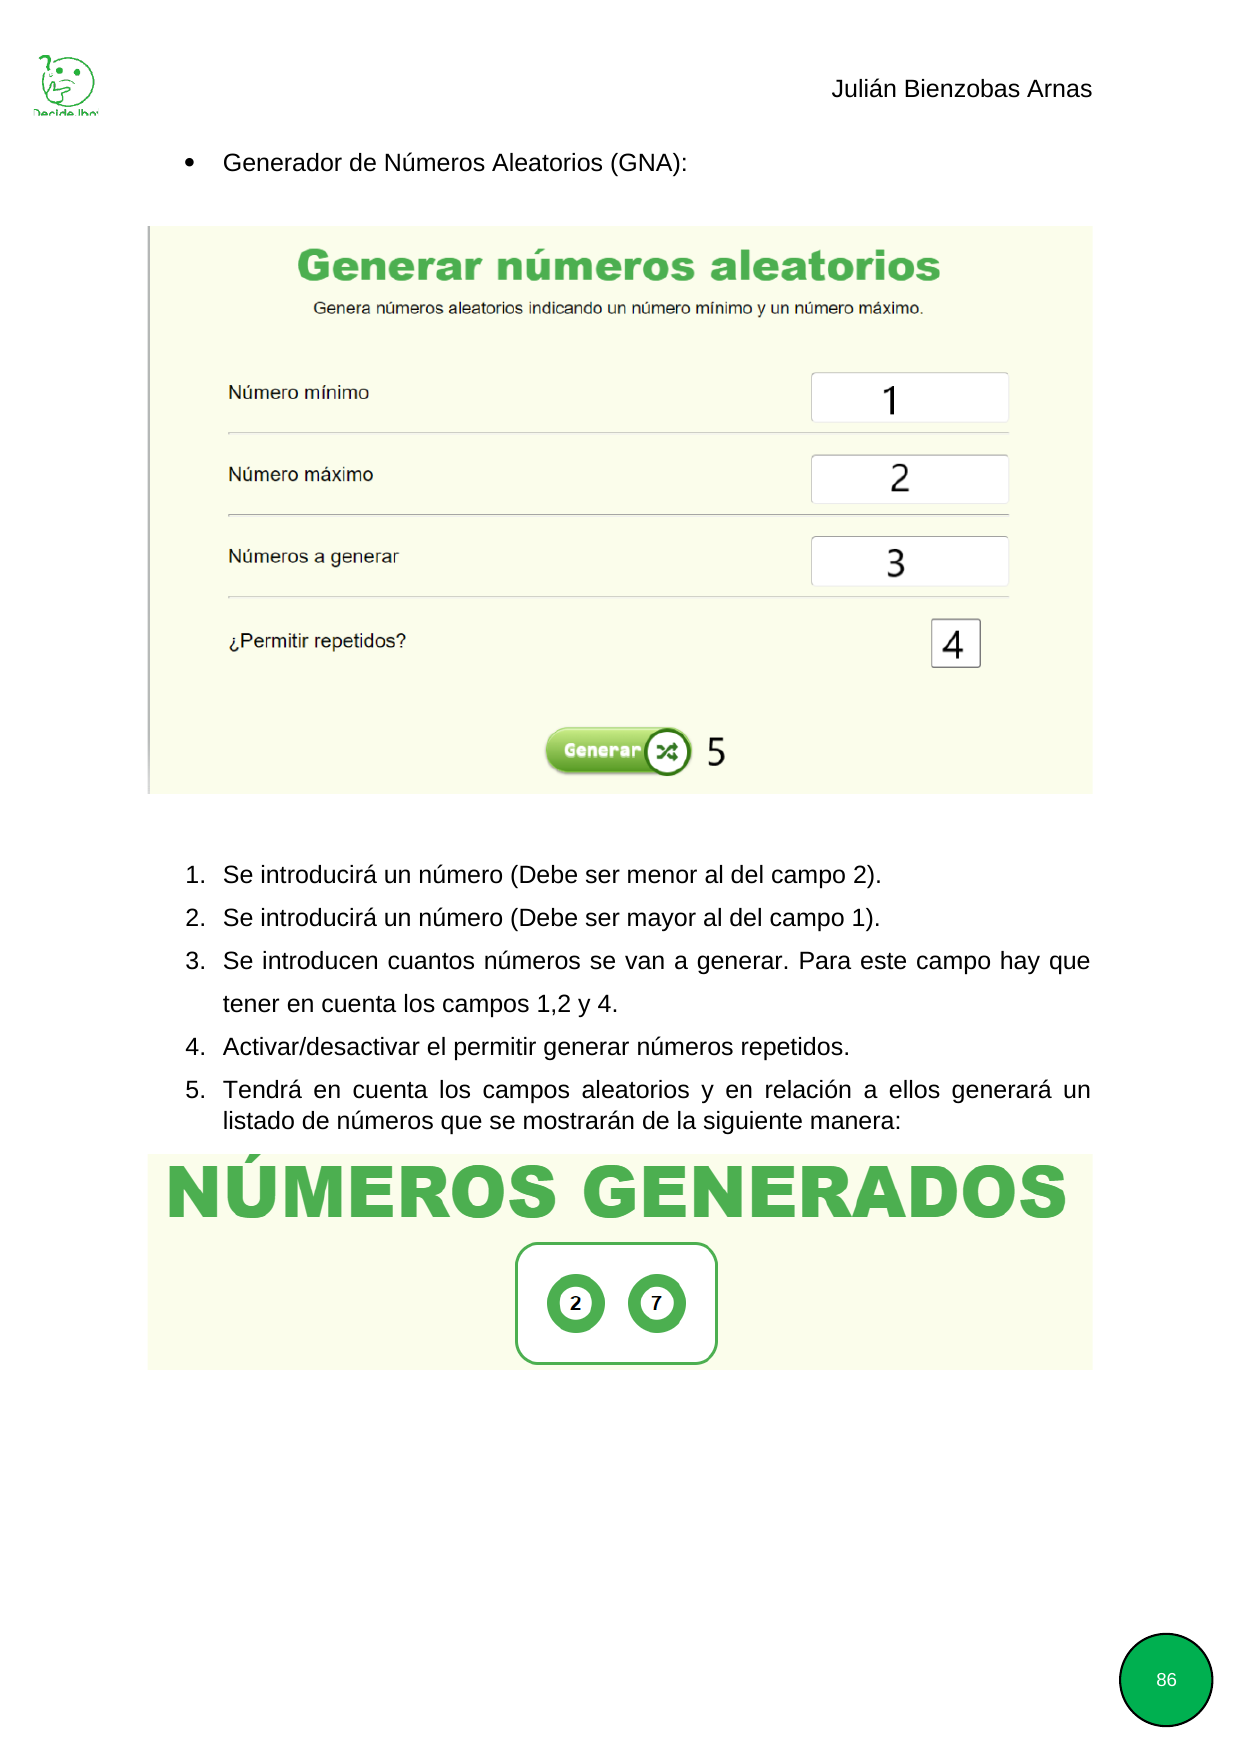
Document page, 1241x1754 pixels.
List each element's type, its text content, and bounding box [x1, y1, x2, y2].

list Se introducen cuantos números se van a generar. Para este campo hay que tener en cuenta los campos 1,2 y 4. [185, 946, 1092, 1018]
list Generador de Números Aleatorios (GNA): [185, 148, 1092, 177]
list Tendrá en cuenta los campos aleatorios y en relación a ellos generará un listado de números que se mostrarán de la siguiente manera: [185, 1075, 1092, 1135]
picture [32, 55, 99, 114]
picture [147, 226, 1093, 794]
list Activar/desactivar el permitir generar números repetidos. [185, 1032, 1092, 1061]
list Se introducirá un número (Debe ser menor al del campo 2). [185, 860, 1092, 888]
list Se introducirá un número (Debe ser mayor al del campo 1). [185, 903, 1092, 932]
picture [147, 1154, 1093, 1370]
